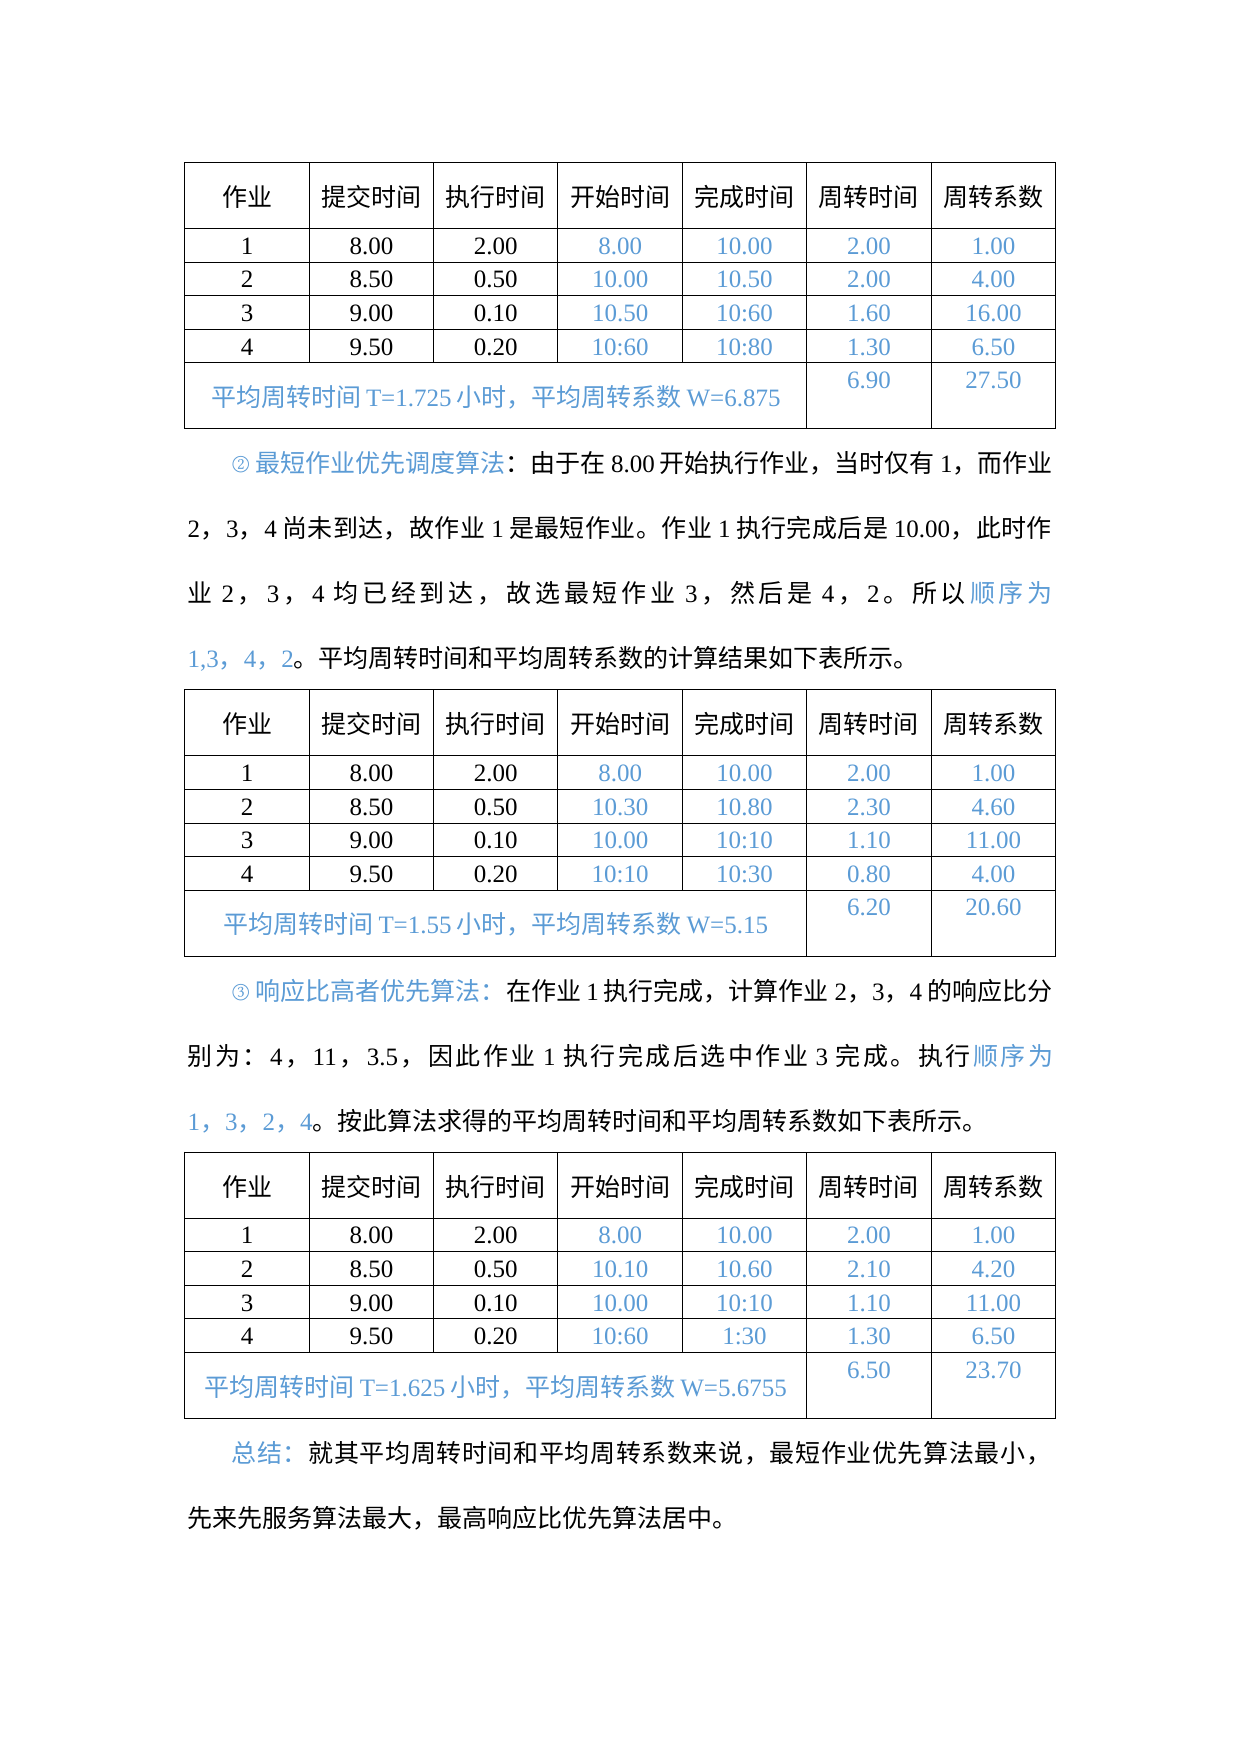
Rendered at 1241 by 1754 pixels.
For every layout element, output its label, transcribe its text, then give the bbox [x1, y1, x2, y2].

table_header 作业 [185, 1153, 309, 1218]
table_cell 2.00 [807, 229, 931, 262]
table_cell 1.30 [807, 1319, 931, 1352]
table_cell 10.00 [558, 1286, 682, 1318]
table_cell 20.60 [932, 891, 1055, 956]
table_cell 8.50 [310, 790, 433, 822]
table_cell 27.50 [932, 363, 1055, 428]
table_cell 2 [185, 1252, 309, 1285]
table_header 周转系数 [932, 1153, 1055, 1218]
table_cell 4.20 [932, 1252, 1055, 1285]
table_cell 10.50 [683, 263, 806, 295]
table_header 作业 [185, 690, 309, 755]
table_cell 8.00 [310, 756, 433, 789]
table_cell 10:30 [683, 857, 806, 889]
table_cell 8.50 [310, 263, 433, 295]
table_cell 2.00 [807, 1219, 931, 1251]
table_cell 1.00 [932, 1219, 1055, 1251]
table_cell 3 [185, 1286, 309, 1318]
table_cell 10:80 [683, 330, 806, 362]
table_header 开始时间 [558, 1153, 682, 1218]
table_cell 1 [185, 756, 309, 789]
table_cell 4.00 [932, 263, 1055, 295]
table_cell 10:60 [558, 1319, 682, 1352]
table_cell 10.10 [558, 1252, 682, 1285]
list 总结：就其平均周转时间和平均周转系数来说，最短作业优先算法最小，先来先服务算法最大，最高响应比优先算法居中。 [187, 1419, 1053, 1549]
table_cell 10.00 [558, 824, 682, 856]
table_cell 1.30 [807, 330, 931, 362]
table_cell 4.00 [932, 857, 1055, 889]
table_cell 11.00 [932, 824, 1055, 856]
table_cell 0.20 [434, 1319, 557, 1352]
table_header 周转时间 [807, 690, 931, 755]
table_cell 9.50 [310, 1319, 433, 1352]
table_cell 10.00 [558, 263, 682, 295]
table_cell 8.00 [310, 1219, 433, 1251]
table_cell 2.10 [807, 1252, 931, 1285]
table_header 完成时间 [683, 1153, 806, 1218]
table_cell 10:60 [558, 330, 682, 362]
table_cell 0.10 [434, 824, 557, 856]
table_cell 2 [185, 790, 309, 822]
table_cell 0.10 [434, 296, 557, 329]
table_header 周转时间 [807, 163, 931, 228]
table_cell 0.20 [434, 330, 557, 362]
table_cell 10.60 [683, 1252, 806, 1285]
table_cell 10.80 [683, 790, 806, 822]
table_cell 2.30 [807, 790, 931, 822]
table_header 周转时间 [807, 1153, 931, 1218]
table_cell 6.50 [932, 330, 1055, 362]
table_header 开始时间 [558, 690, 682, 755]
list ③响应比高者优先算法：在作业1执行完成，计算作业2，3，4的响应比分别为：4，11，3.5，因此作业1执行完成后选中作业3完成。执行顺序为1，3，2，4。按此算法求得的平均周转时间和平均周转系数如下表所示。 [187, 957, 1053, 1152]
table_cell 10.00 [683, 756, 806, 789]
table_cell 0.50 [434, 790, 557, 822]
table_cell 1.10 [807, 824, 931, 856]
table_cell 8.00 [558, 229, 682, 262]
table_cell 3 [185, 296, 309, 329]
table_cell 4.60 [932, 790, 1055, 822]
table_cell 2.00 [434, 229, 557, 262]
table_cell 1 [185, 1219, 309, 1251]
table_cell 2.00 [434, 1219, 557, 1251]
table_cell 平均周转时间T=1.725小时，平均周转系数W=6.875 [185, 363, 806, 428]
table_header 周转系数 [932, 690, 1055, 755]
table_cell 10.00 [683, 229, 806, 262]
table_header 提交时间 [310, 690, 433, 755]
table_cell 2.00 [434, 756, 557, 789]
table_cell 10.30 [558, 790, 682, 822]
table_header 提交时间 [310, 1153, 433, 1218]
table_cell 1.60 [807, 296, 931, 329]
table_header 执行时间 [434, 1153, 557, 1218]
table_cell 6.50 [807, 1353, 931, 1418]
table_header 完成时间 [683, 163, 806, 228]
table_cell 10.50 [558, 296, 682, 329]
table_cell 10:60 [683, 296, 806, 329]
table_header 完成时间 [683, 690, 806, 755]
table_cell 2.00 [807, 756, 931, 789]
table_cell 8.00 [558, 1219, 682, 1251]
table_cell 平均周转时间T=1.55小时，平均周转系数W=5.15 [185, 891, 806, 956]
table_cell 1.00 [932, 756, 1055, 789]
table_cell 9.50 [310, 857, 433, 889]
table_cell 11.00 [932, 1286, 1055, 1318]
table_cell 9.00 [310, 296, 433, 329]
table_cell 0.50 [434, 263, 557, 295]
table_header 开始时间 [558, 163, 682, 228]
table_cell 8.00 [310, 229, 433, 262]
table_cell 4 [185, 1319, 309, 1352]
table_cell 6.90 [807, 363, 931, 428]
table_cell 1.10 [807, 1286, 931, 1318]
table_cell 2.00 [807, 263, 931, 295]
table_cell 0.20 [434, 857, 557, 889]
table_cell 3 [185, 824, 309, 856]
table_cell 10:10 [558, 857, 682, 889]
table_header 提交时间 [310, 163, 433, 228]
list ②最短作业优先调度算法：由于在8.00开始执行作业，当时仅有1，而作业2，3，4尚未到达，故作业1是最短作业。作业1执行完成后是10.00，此时作业2，3，4均已经到达，故选最短作业3，然后是4，2。所以顺序为1,3，4，2。平均周转时间和平均周转系数的计算结果如下表所示。 [187, 429, 1053, 689]
table_header 作业 [185, 163, 309, 228]
table_cell 0.50 [434, 1252, 557, 1285]
table_cell 9.00 [310, 1286, 433, 1318]
table_cell 6.50 [932, 1319, 1055, 1352]
table_cell 4 [185, 330, 309, 362]
table_cell 23.70 [932, 1353, 1055, 1418]
table_cell 0.10 [434, 1286, 557, 1318]
table_cell 0.80 [807, 857, 931, 889]
table_cell 4 [185, 857, 309, 889]
table_cell 10:10 [683, 824, 806, 856]
table_cell 1:30 [683, 1319, 806, 1352]
table_cell 8.50 [310, 1252, 433, 1285]
table_cell 9.00 [310, 824, 433, 856]
table_cell 2 [185, 263, 309, 295]
table_cell 1 [185, 229, 309, 262]
table_header 执行时间 [434, 690, 557, 755]
table_cell 6.20 [807, 891, 931, 956]
table_cell 8.00 [558, 756, 682, 789]
table_cell 10.00 [683, 1219, 806, 1251]
table_header 周转系数 [932, 163, 1055, 228]
table_cell 9.50 [310, 330, 433, 362]
table_cell 10:10 [683, 1286, 806, 1318]
table_cell 1.00 [932, 229, 1055, 262]
table_cell 平均周转时间T=1.625小时，平均周转系数W=5.6755 [185, 1353, 806, 1418]
table_header 执行时间 [434, 163, 557, 228]
table_cell 16.00 [932, 296, 1055, 329]
